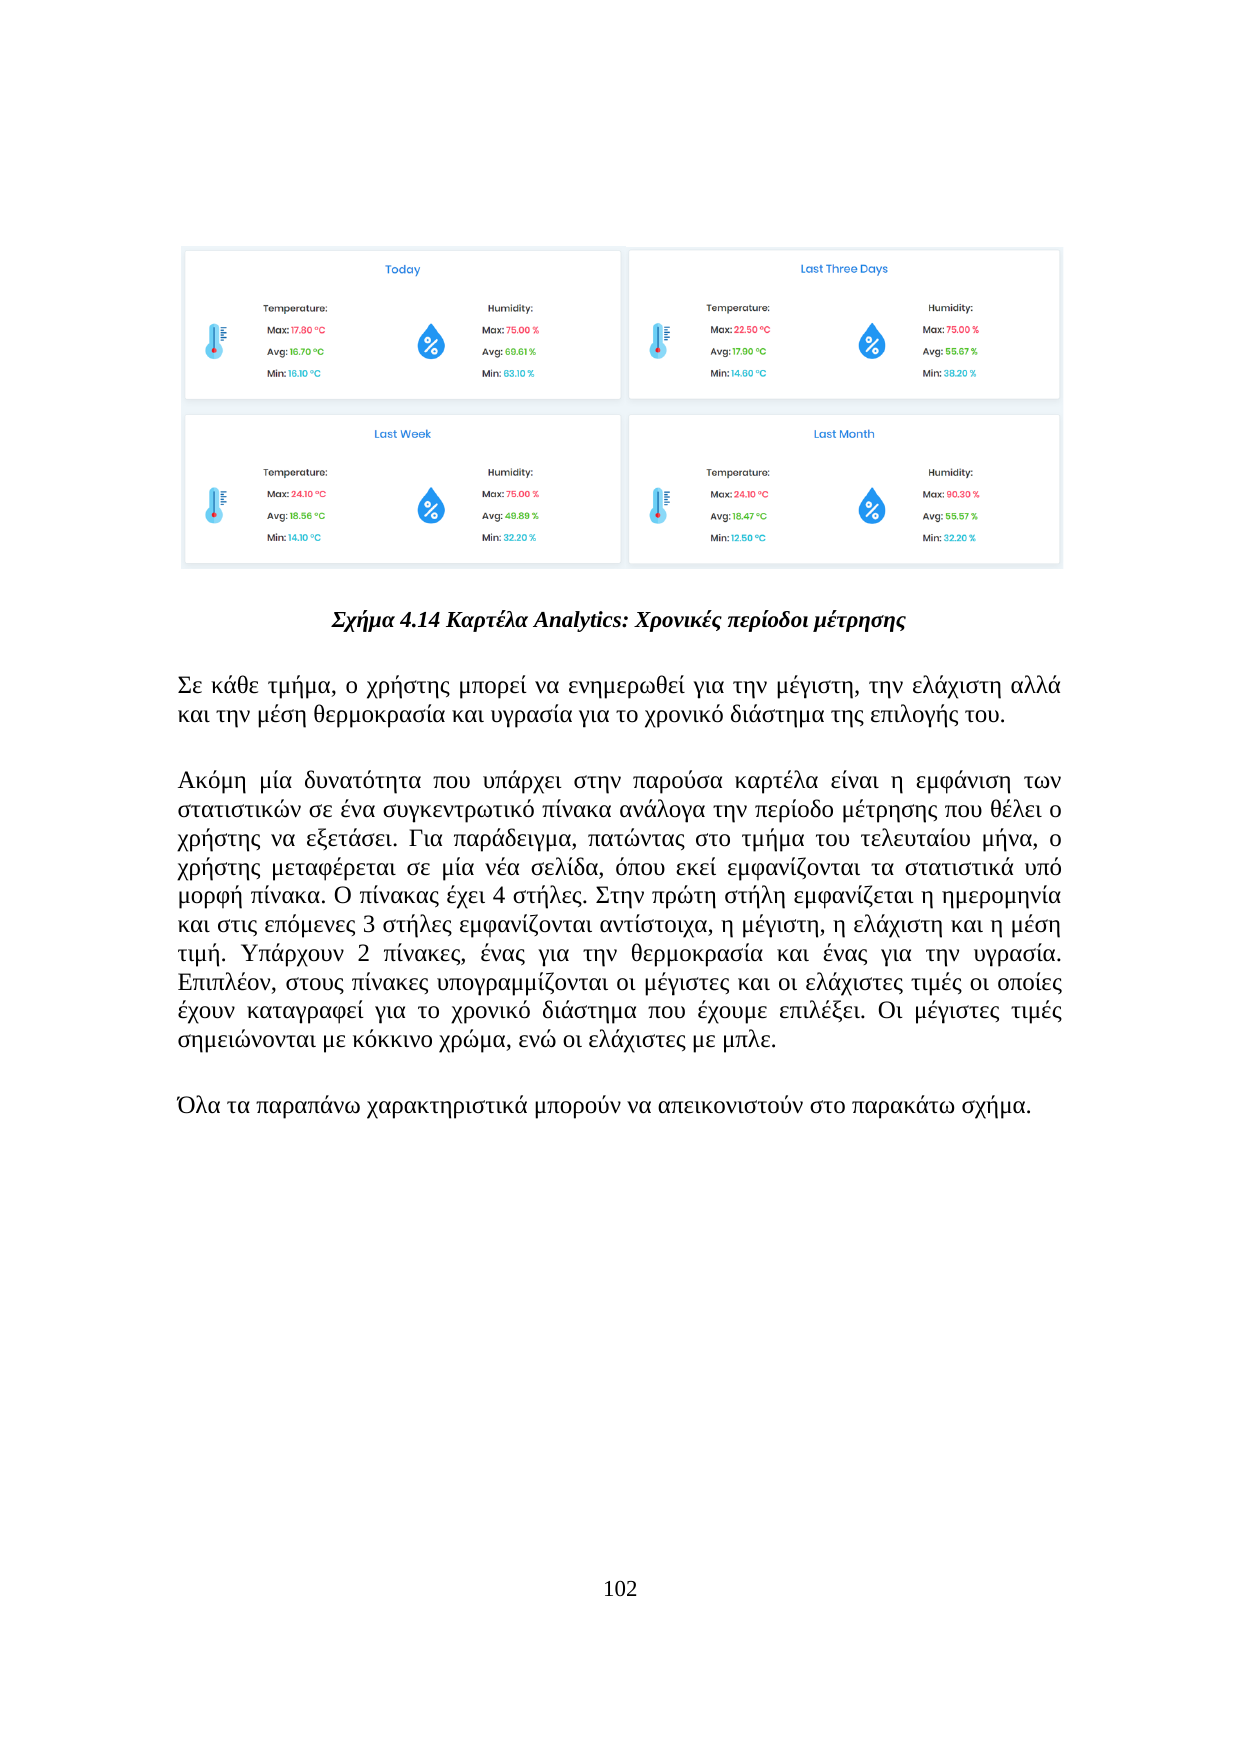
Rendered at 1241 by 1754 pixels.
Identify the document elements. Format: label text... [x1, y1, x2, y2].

text Σχήμα 4.14 Καρτέλα Analytics: Χρονικές περίοδοι μέτρησης [177, 607, 1063, 633]
text Σε κάθε τμήμα, ο χρήστης μπορεί να ενημερωθεί για την μέγιστη, την ελάχιστη αλλά και την μέση θερμοκρασία και υγρασία για το χρονικό διάστημα της επιλογής του. [177, 670, 1063, 728]
text Ακόμη μία δυνατότητα που υπάρχει στην παρούσα καρτέλα είναι η εμφάνιση των στατιστικών σε ένα συγκεντρωτικό πίνακα ανάλογα την περίοδο μέτρησης που θέλει ο χρήστης να εξετάσει. Για παράδειγμα, πατώντας στο τμήμα του τελευταίου μήνα, ο χρήστης μεταφέρεται σε μία νέα σελίδα, όπου εκεί εμφανίζονται τα στατιστικά υπό μορφή πίνακα. Ο πίνακας έχει 4 στήλες. Στην πρώτη στήλη εμφανίζεται η ημερομηνία και στις επόμενες 3 στήλες εμφανίζονται αντίστοιχα, η μέγιστη, η ελάχιστη και η μέση τιμή. Υπάρχουν 2 πίνακες, ένας για την θερμοκρασία και ένας για την υγρασία. Επιπλέον, στους πίνακες υπογραμμίζονται οι μέγιστες και οι ελάχιστες τιμές οι οποίες έχουν καταγραφεί για το χρονικό διάστημα που έχουμε επιλέξει. Οι μέγιστες τιμές σημειώνονται με κόκκινο χρώμα, ενώ οι ελάχιστες με μπλε. [177, 765, 1063, 1053]
text Όλα τα παραπάνω χαρακτηριστικά μπορούν να απεικονιστούν στο παρακάτω σχήμα. [177, 1090, 1063, 1119]
picture [177, 243, 1064, 569]
